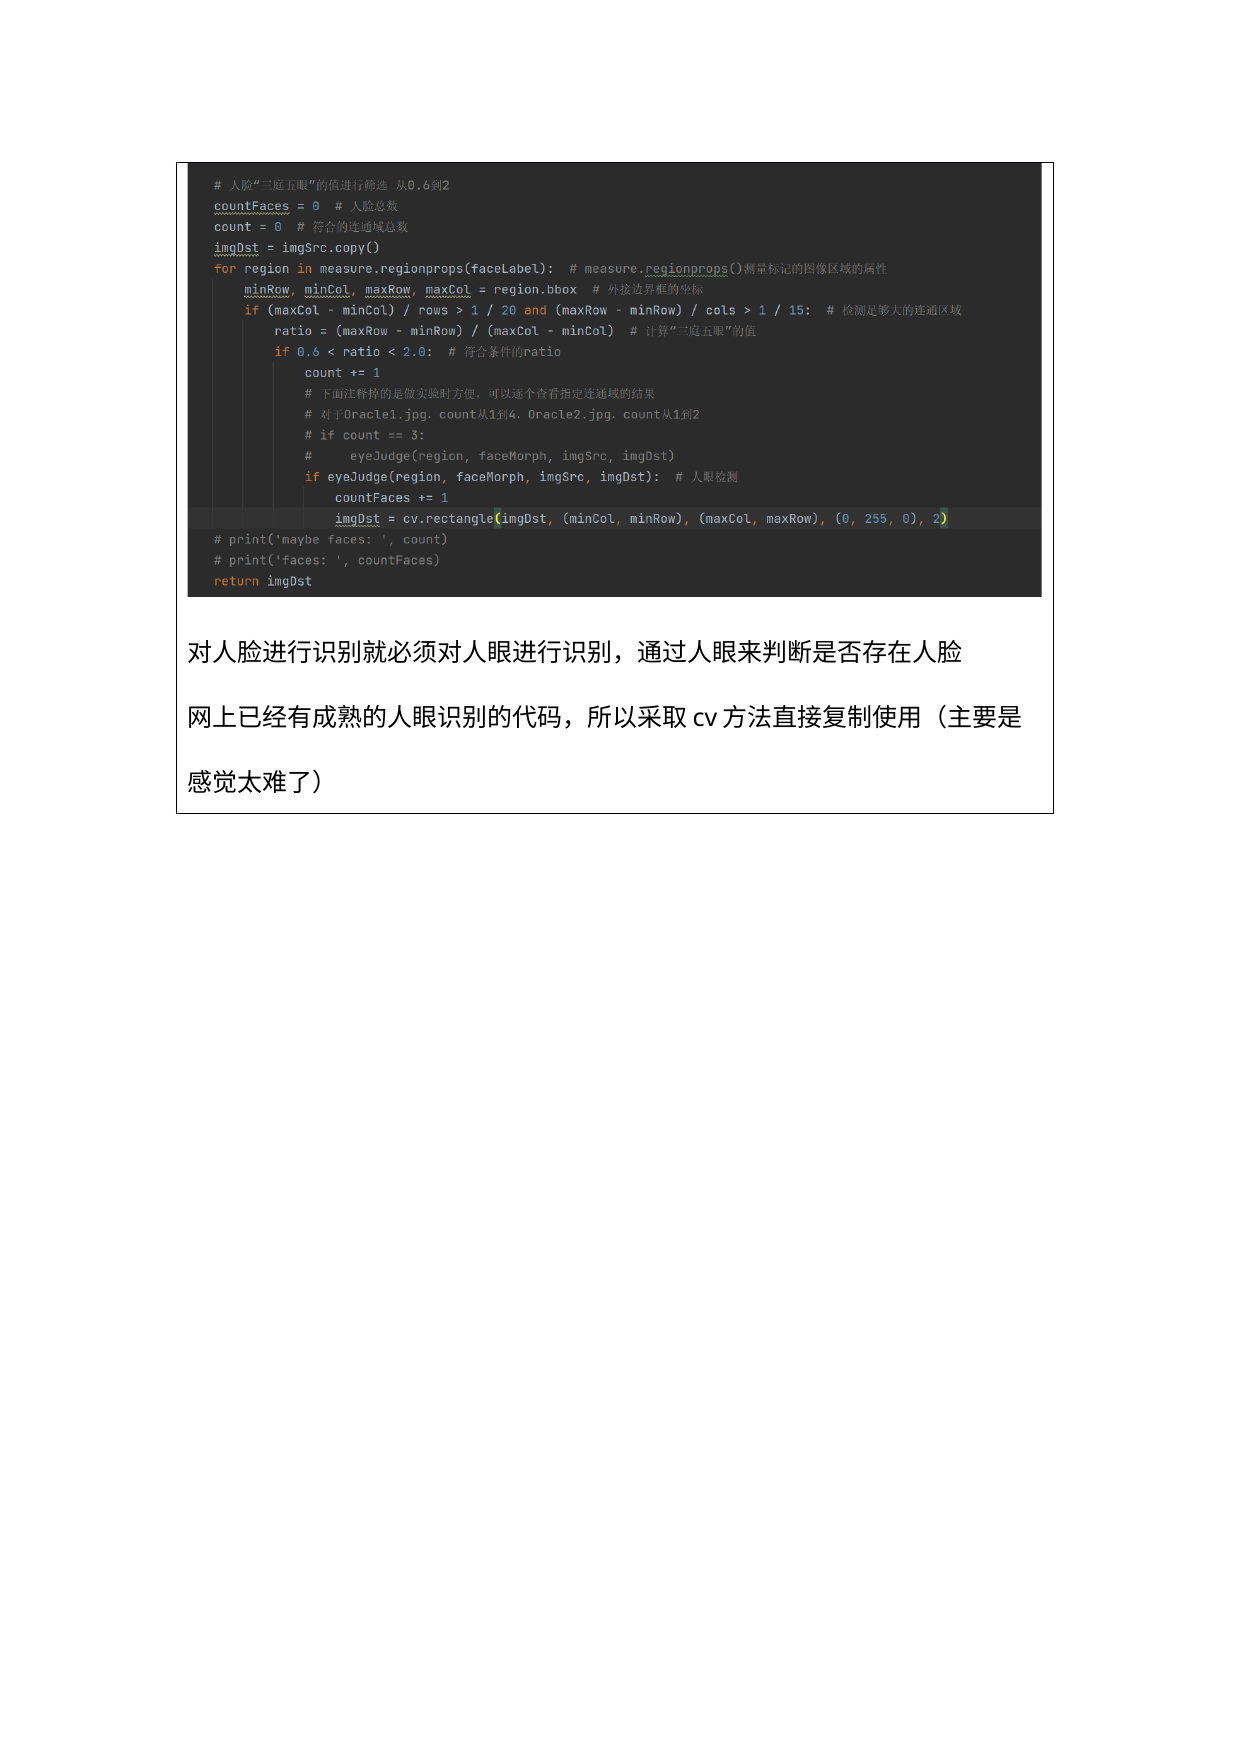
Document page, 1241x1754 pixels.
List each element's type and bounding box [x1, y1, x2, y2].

picture [187, 163, 1042, 597]
table_cell [177, 163, 1053, 813]
